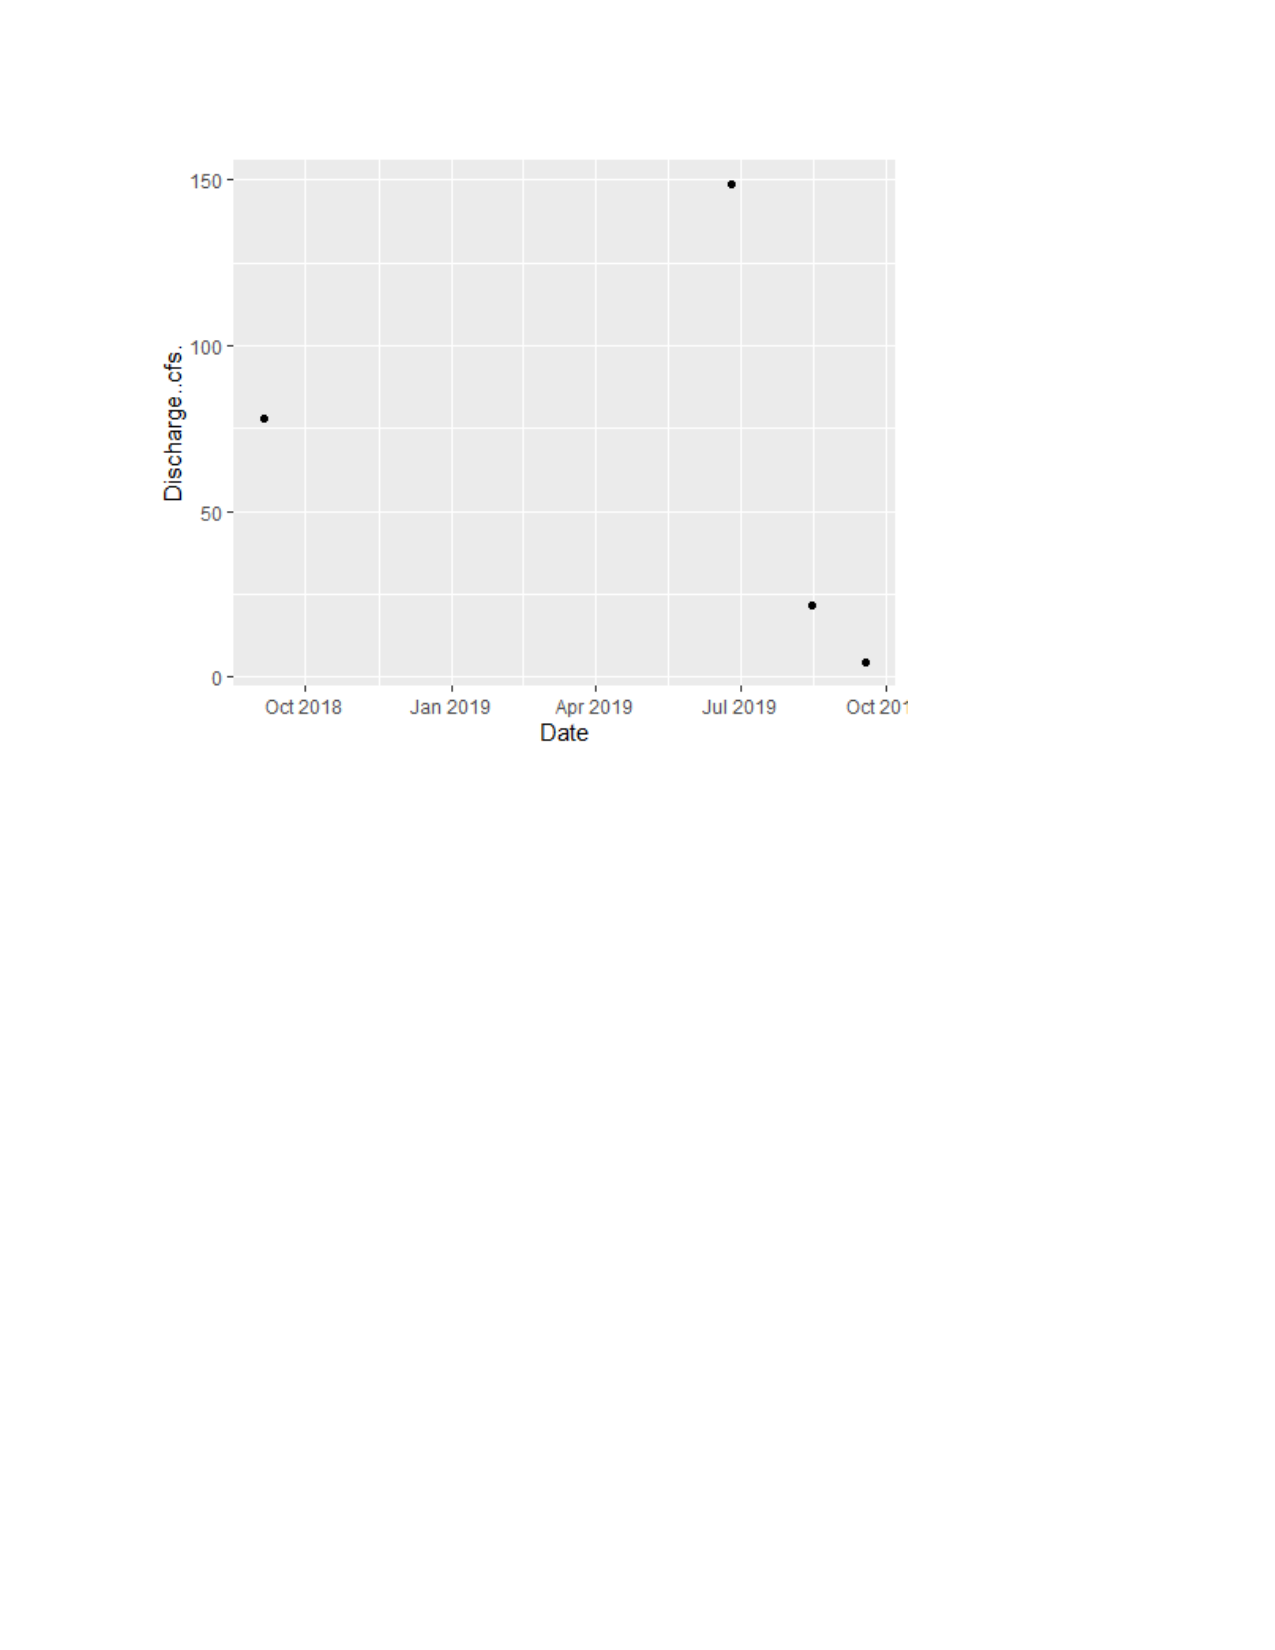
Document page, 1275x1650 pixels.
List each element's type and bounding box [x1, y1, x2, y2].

picture [150, 150, 908, 757]
